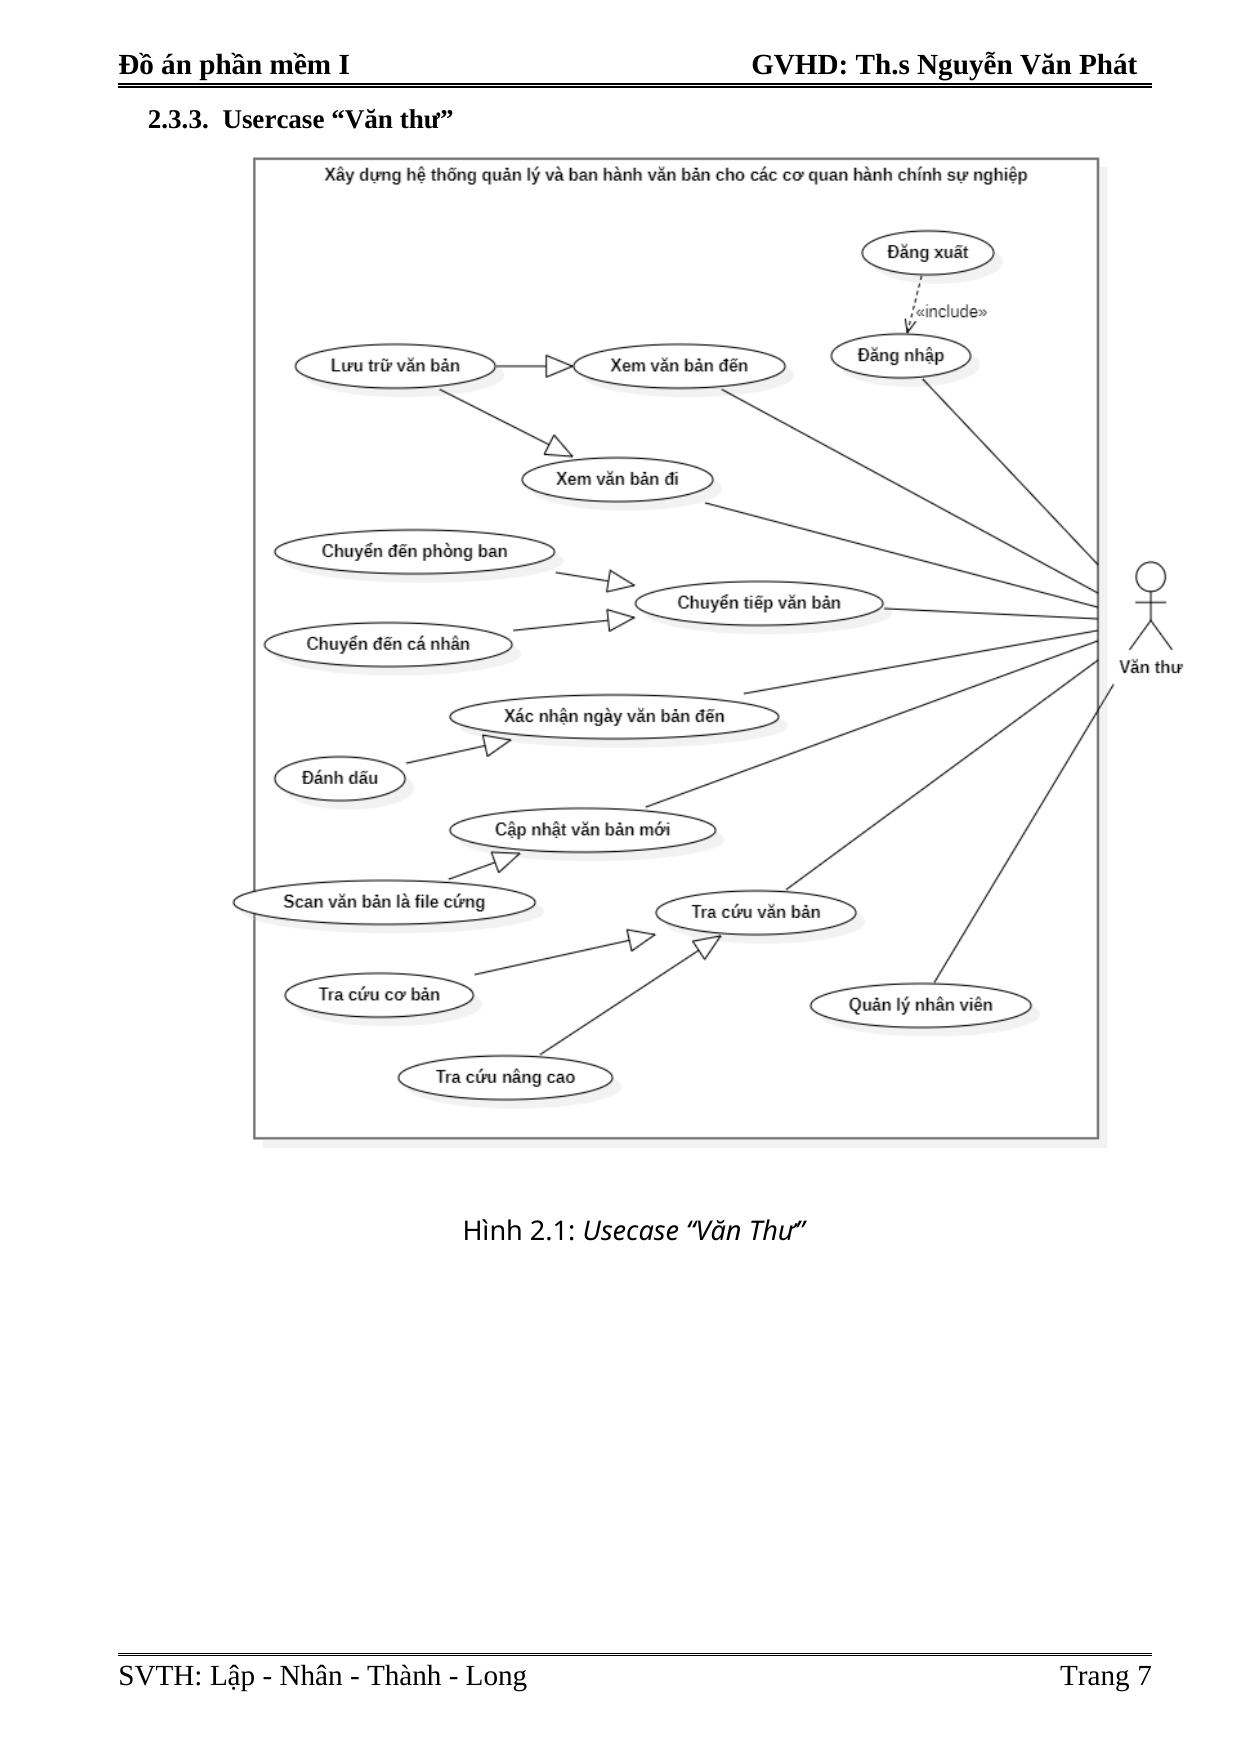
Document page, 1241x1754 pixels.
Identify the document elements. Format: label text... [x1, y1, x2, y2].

subtitle Usecase “Văn Thư” [118, 1211, 1152, 1248]
subtitle Usercase “Văn thư” [148, 103, 1152, 134]
picture [221, 146, 1241, 1190]
